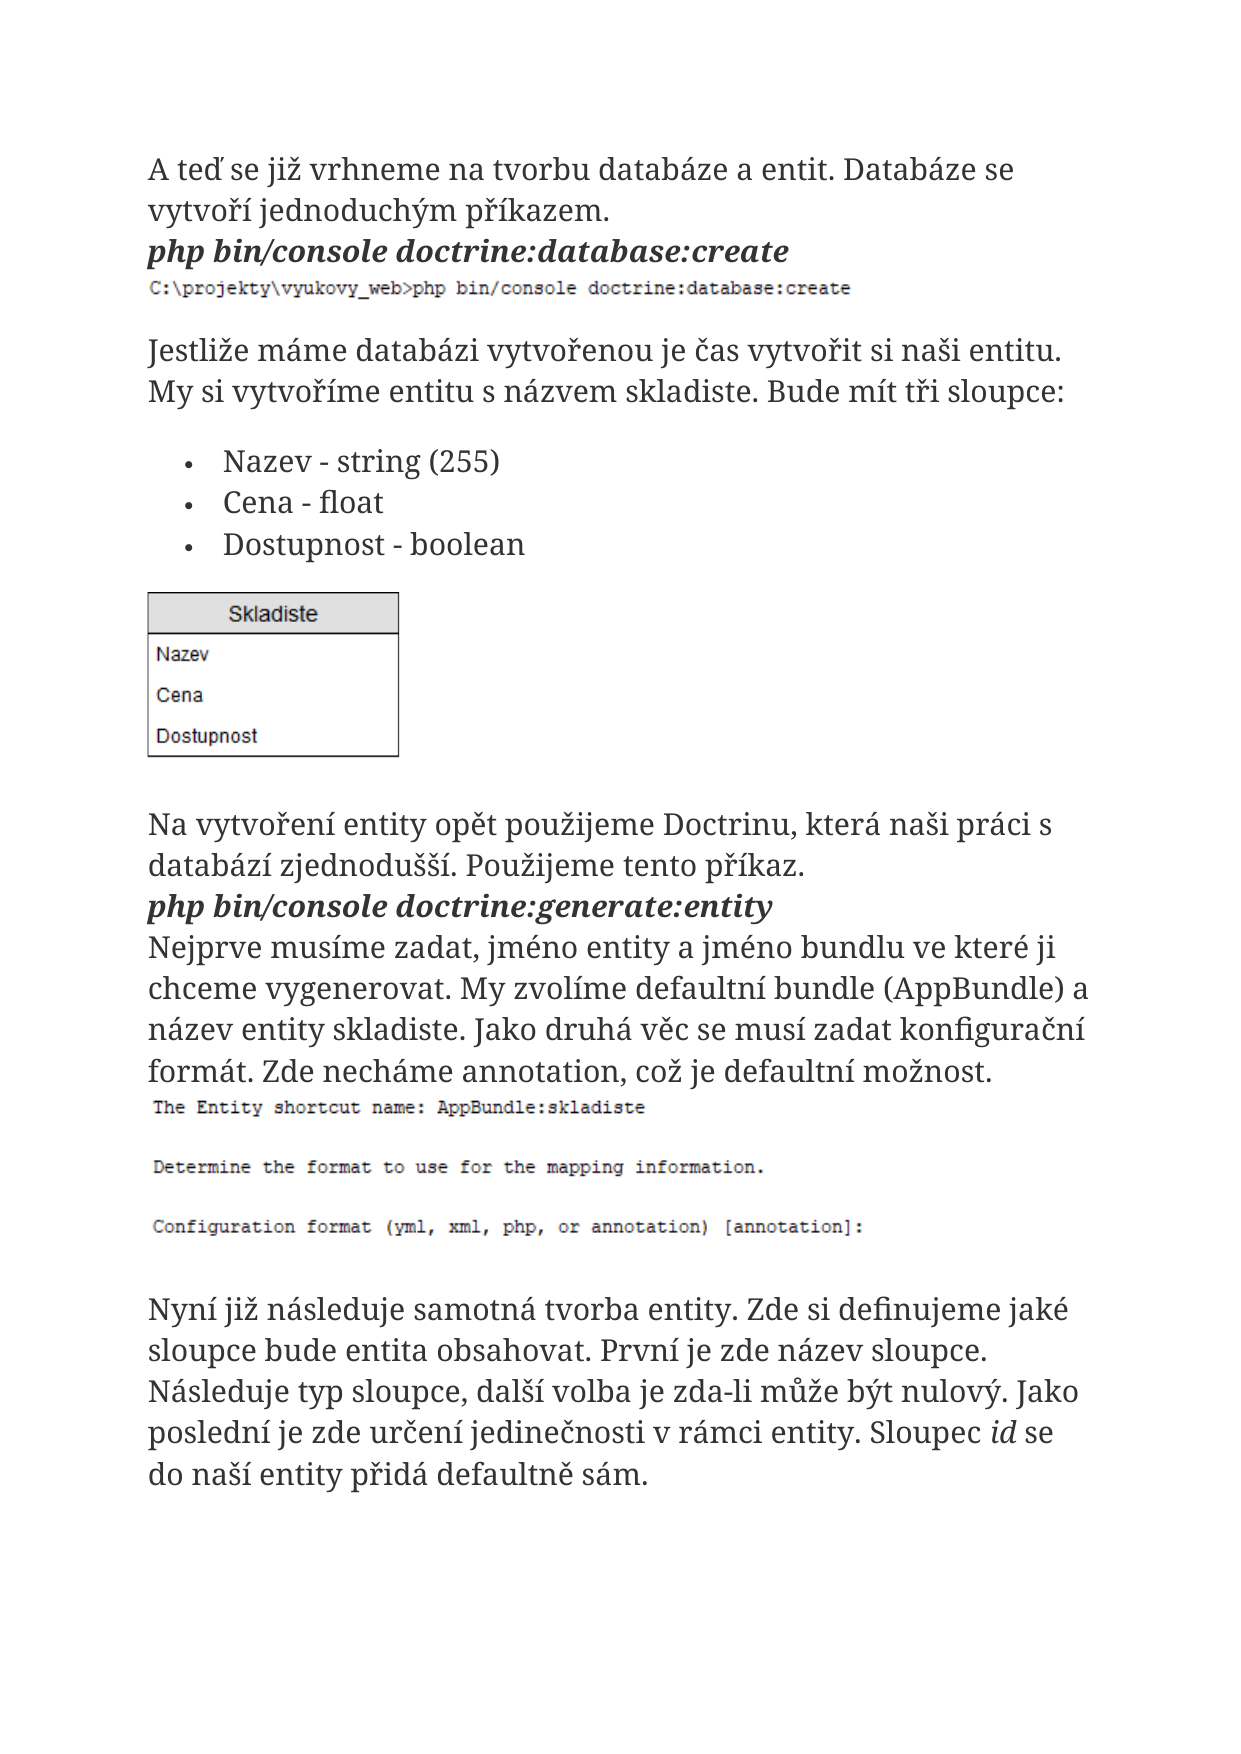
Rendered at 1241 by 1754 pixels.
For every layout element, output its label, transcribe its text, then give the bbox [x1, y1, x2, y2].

picture [147, 1090, 879, 1247]
text A teď se již vrhneme na tvorbu databáze a entit. Databáze se vytvoří jednoduchým příkazem. php bin/console doctrine:database:create [148, 148, 1093, 313]
list Dostupnost - boolean [185, 523, 1093, 564]
picture [147, 592, 400, 762]
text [148, 593, 1093, 1535]
list Nazev - string (255) [185, 440, 1093, 481]
text Jestliže máme databázi vytvořenou je čas vytvořit si naši entitu. My si vytvoříme entitu s názvem skladiste. Bude mít tři sloupce: [148, 329, 1093, 411]
list Cena - float [185, 481, 1093, 523]
picture [147, 271, 864, 314]
